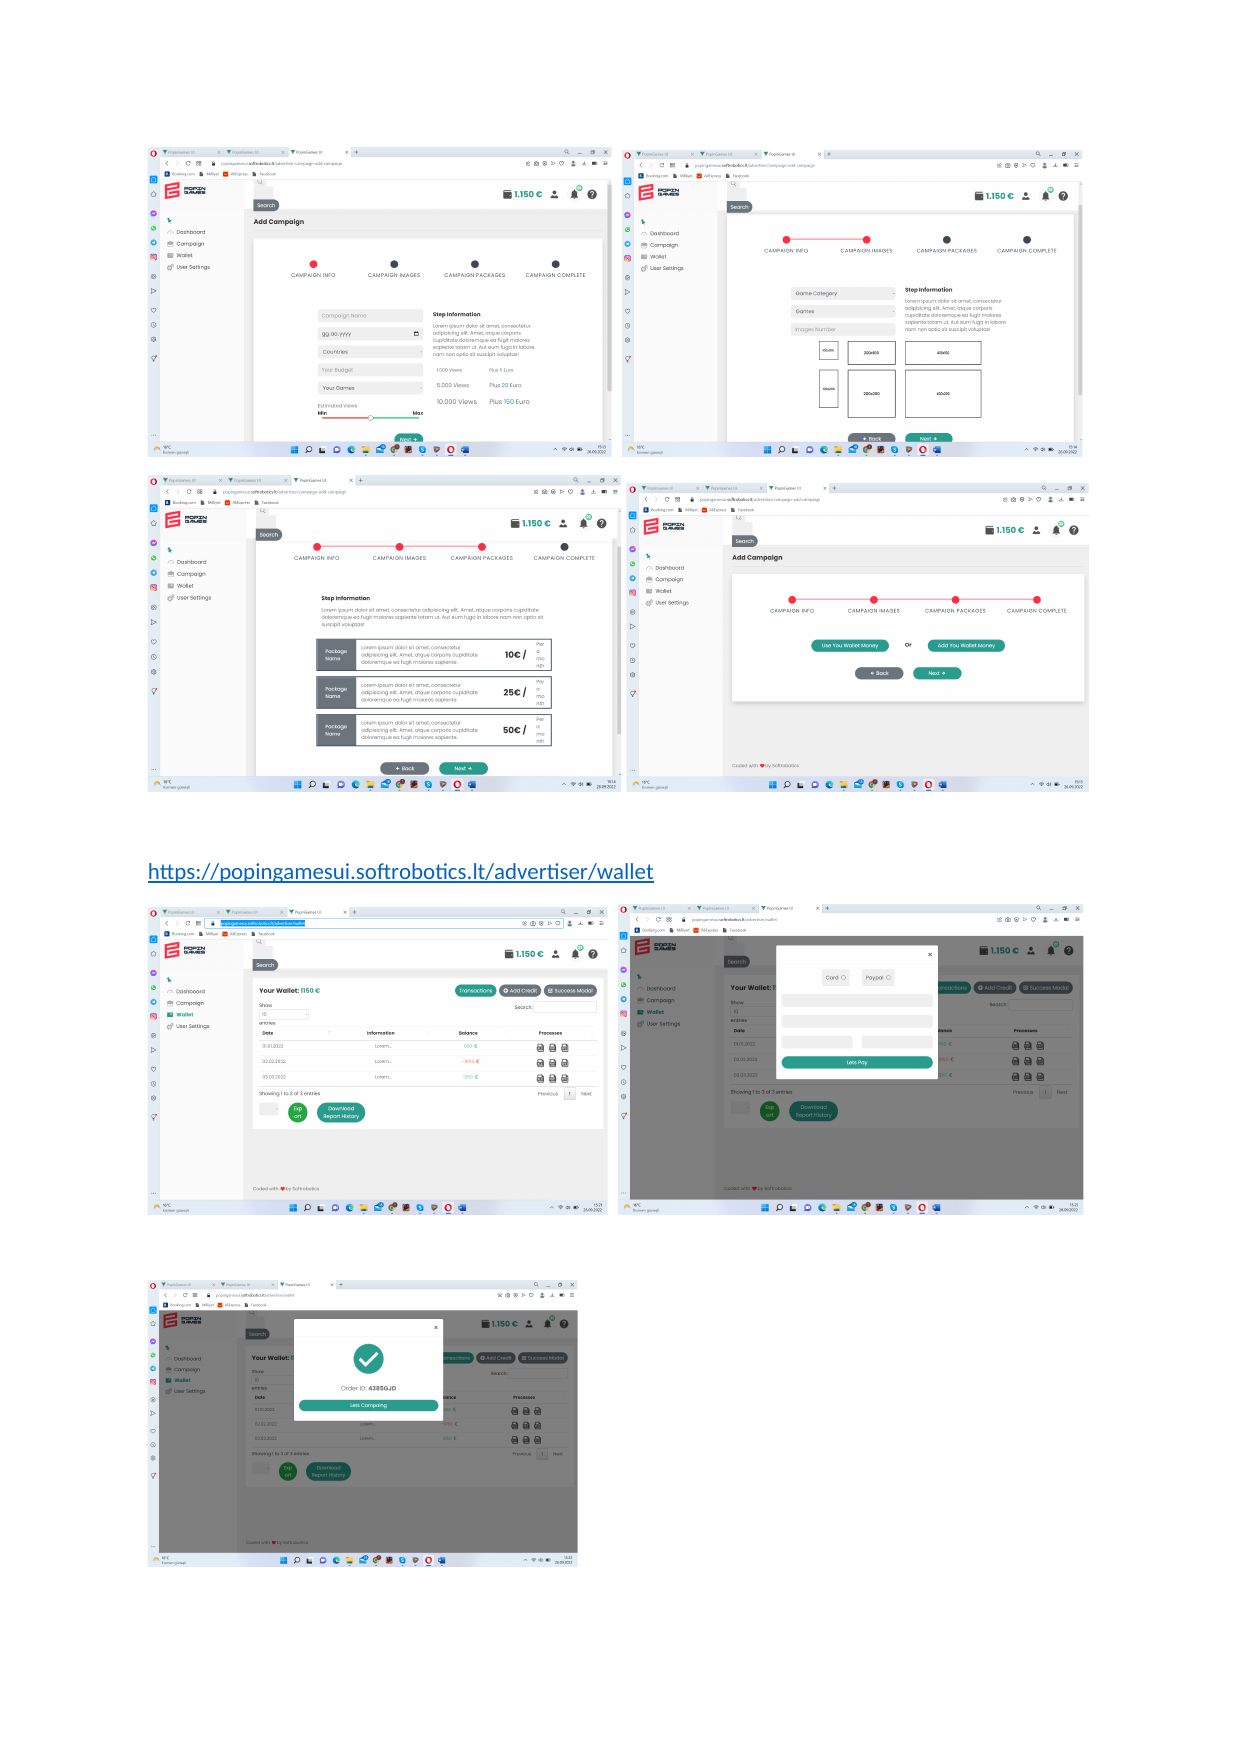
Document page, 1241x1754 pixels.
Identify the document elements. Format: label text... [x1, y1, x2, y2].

picture [147, 147, 612, 457]
picture [622, 150, 1083, 457]
picture [147, 1280, 578, 1567]
text https://popingamesui.softrobotics.lt/advertiser/wallet [148, 857, 1093, 885]
picture [626, 483, 1089, 792]
picture [617, 904, 1084, 1215]
picture [147, 907, 608, 1215]
picture [147, 475, 622, 792]
